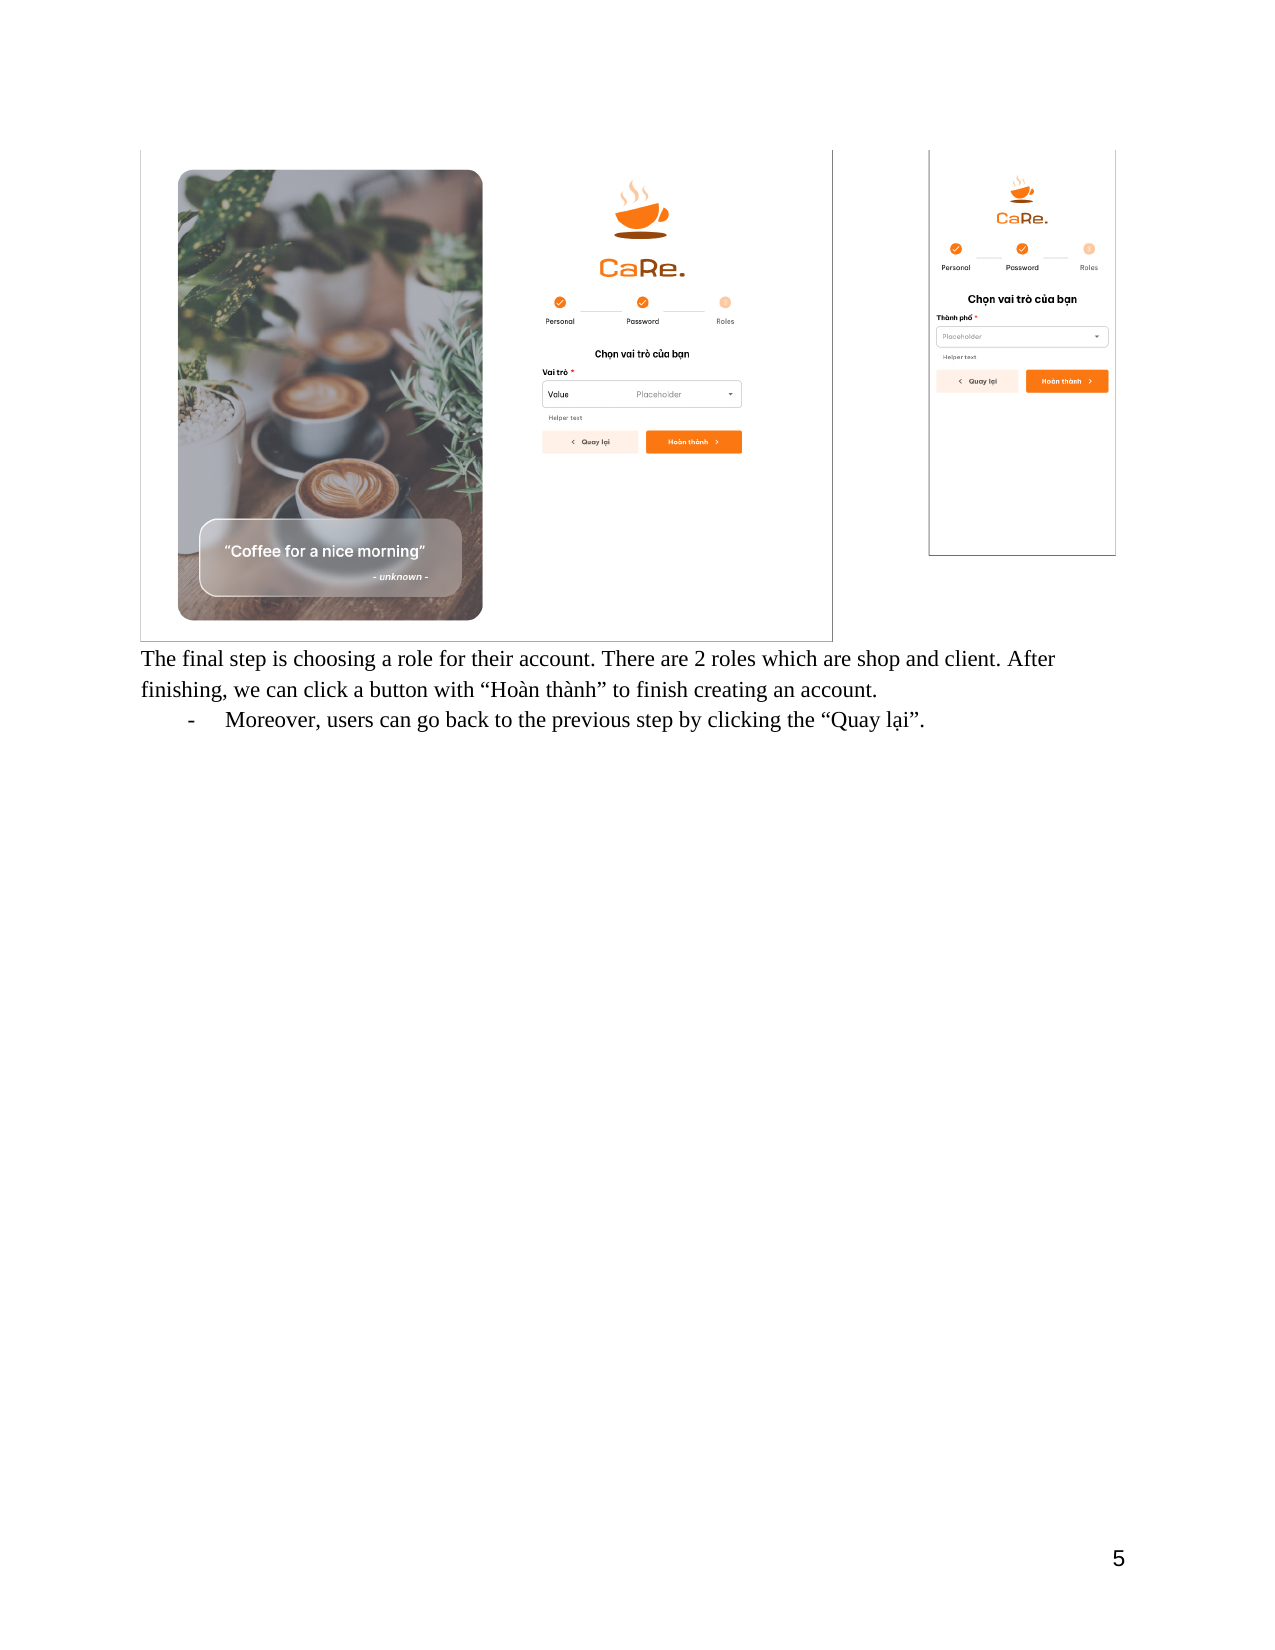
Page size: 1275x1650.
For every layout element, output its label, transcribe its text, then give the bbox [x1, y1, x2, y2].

list Moreover, users can go back to the previous step by clicking the “Quay lại”. [187, 706, 1125, 732]
picture [140, 150, 1116, 642]
